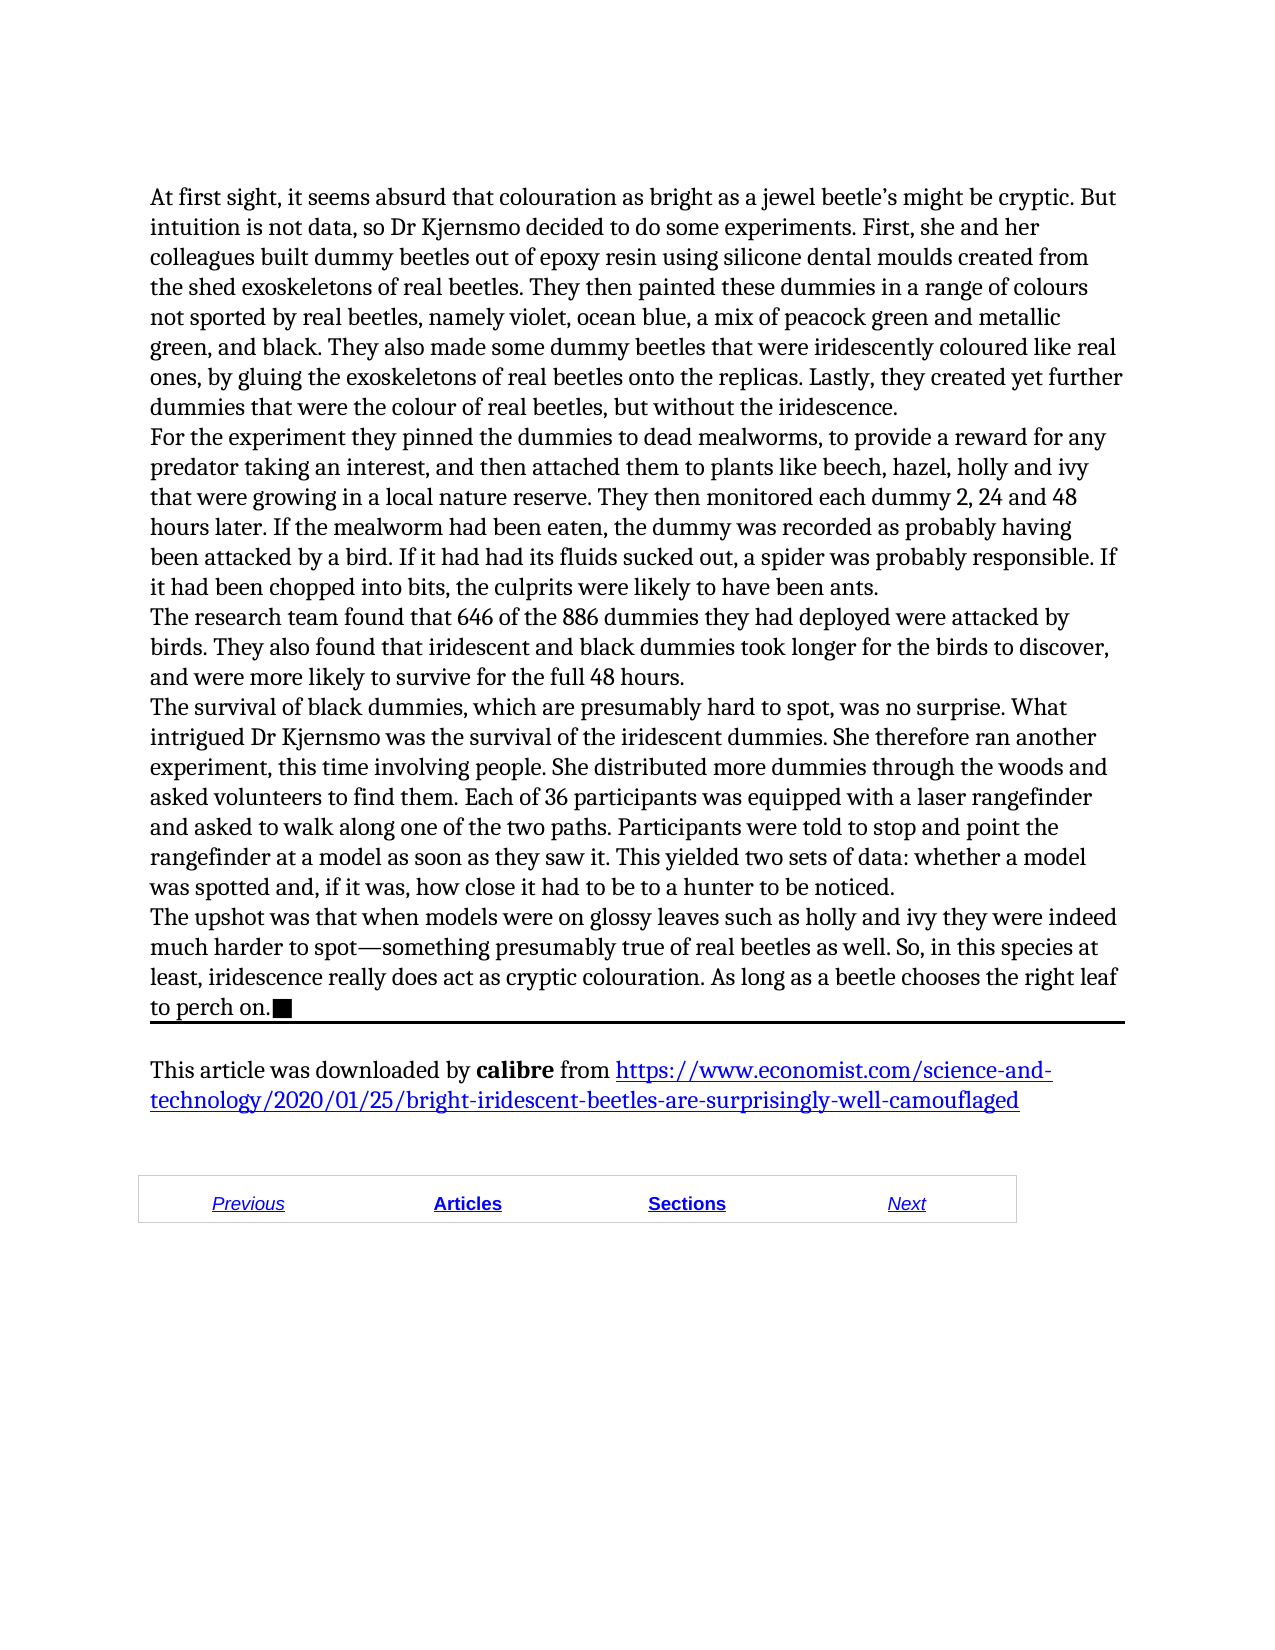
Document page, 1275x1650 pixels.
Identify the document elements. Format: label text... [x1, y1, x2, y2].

table_header Sections [578, 1176, 797, 1222]
table_header Articles [358, 1176, 577, 1222]
text The research team found that 646 of the 886 dummies they had deployed were attacked by birds. They also found that iridescent and black dummies took longer for the birds to discover, and were more likely to survive for the full 48 hours. [150, 601, 1125, 691]
text The upshot was that when models were on glossy leaves such as holly and ivy they were indeed much harder to spot—something presumably true of real beetles as well. So, in this species at least, iridescence really does act as cryptic colouration. As long as a beetle chooses the right leaf to perch on.■ [150, 901, 1125, 1021]
text For the experiment they pinned the dummies to dead mealworms, to provide a reward for any predator taking an interest, and then attached them to plants like beech, hazel, holly and ivy that were growing in a local nature reserve. They then monitored each dummy 2, 24 and 48 hours later. If the mealworm had been eaten, the dummy was recorded as probably having been attacked by a bird. If it had had its fluids sucked out, a spider was probably responsible. If it had been chopped into bits, the culprits were likely to have been ants. [150, 421, 1125, 601]
table_header Previous [139, 1176, 358, 1222]
text The survival of black dummies, which are presumably hard to spot, was no surprise. What intrigued Dr Kjernsmo was the survival of the iridescent dummies. She therefore ran another experiment, this time involving people. She distributed more dummies through the woods and asked volunteers to find them. Each of 36 participants was equipped with a laser rangefinder and asked to walk along one of the two paths. Participants were told to stop and point the rangefinder at a model as soon as they saw it. This yielded two sets of data: whether a model was spotted and, if it was, how close it had to be to a hunter to be noticed. [150, 691, 1125, 901]
text At first sight, it seems absurd that colouration as bright as a jewel beetle’s might be cryptic. But intuition is not data, so Dr Kjernsmo decided to do some experiments. First, she and her colleagues built dummy beetles out of epoxy resin using silicone dental moulds created from the shed exoskeletons of real beetles. They then painted these dummies in a range of colours not sported by real beetles, namely violet, ocean blue, a mix of peacock green and metallic green, and black. They also made some dummy beetles that were iridescently coloured like real ones, by gluing the exoskeletons of real beetles onto the replicas. Lastly, they created yet further dummies that were the colour of real beetles, but without the iridescence. [150, 181, 1125, 421]
text This article was downloaded by calibre from https://www.economist.com/science-and-technology/2020/01/25/bright-iridescent-beetles-are-surprisingly-well-camouflaged [150, 1055, 1125, 1115]
table_header Next [797, 1176, 1016, 1222]
